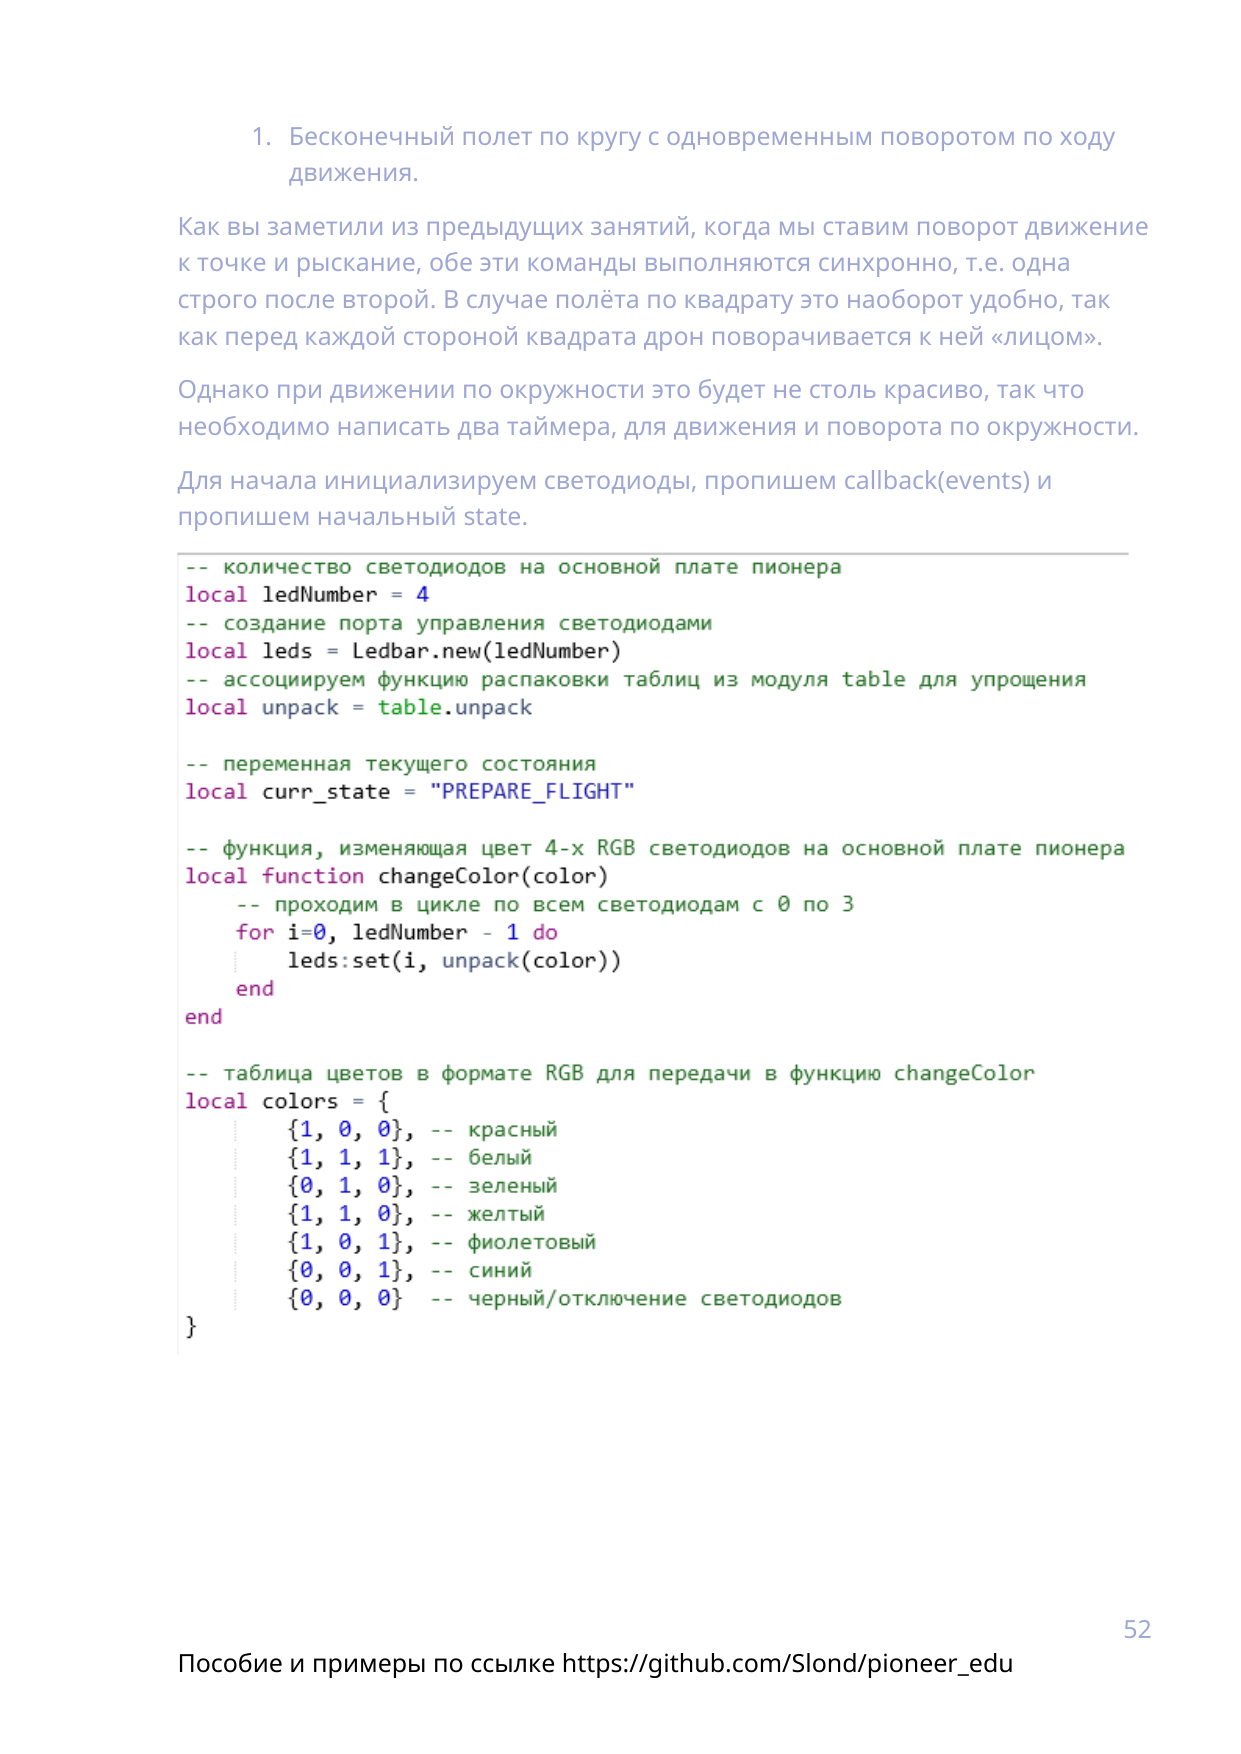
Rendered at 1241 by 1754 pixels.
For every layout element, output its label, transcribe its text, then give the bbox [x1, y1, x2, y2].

text Однако при движении по окружности это будет не столь красиво, так что необходимо написать два таймера, для движения и поворота по окружности. [177, 372, 1152, 443]
text Для начала инициализируем светодиоды, пропишем callback(events) и пропишем начальный state. [177, 462, 1152, 533]
picture [177, 552, 1129, 1354]
list Бесконечный полет по кругу с одновременным поворотом по ходу движения. [251, 118, 1152, 189]
text Как вы заметили из предыдущих занятий, когда мы ставим поворот движение к точке и рыскание, обе эти команды выполняются синхронно, т.е. одна строго после второй. В случае полёта по квадрату это наоборот удобно, так как перед каждой стороной квадрата дрон поворачивается к ней «лицом». [177, 208, 1152, 353]
